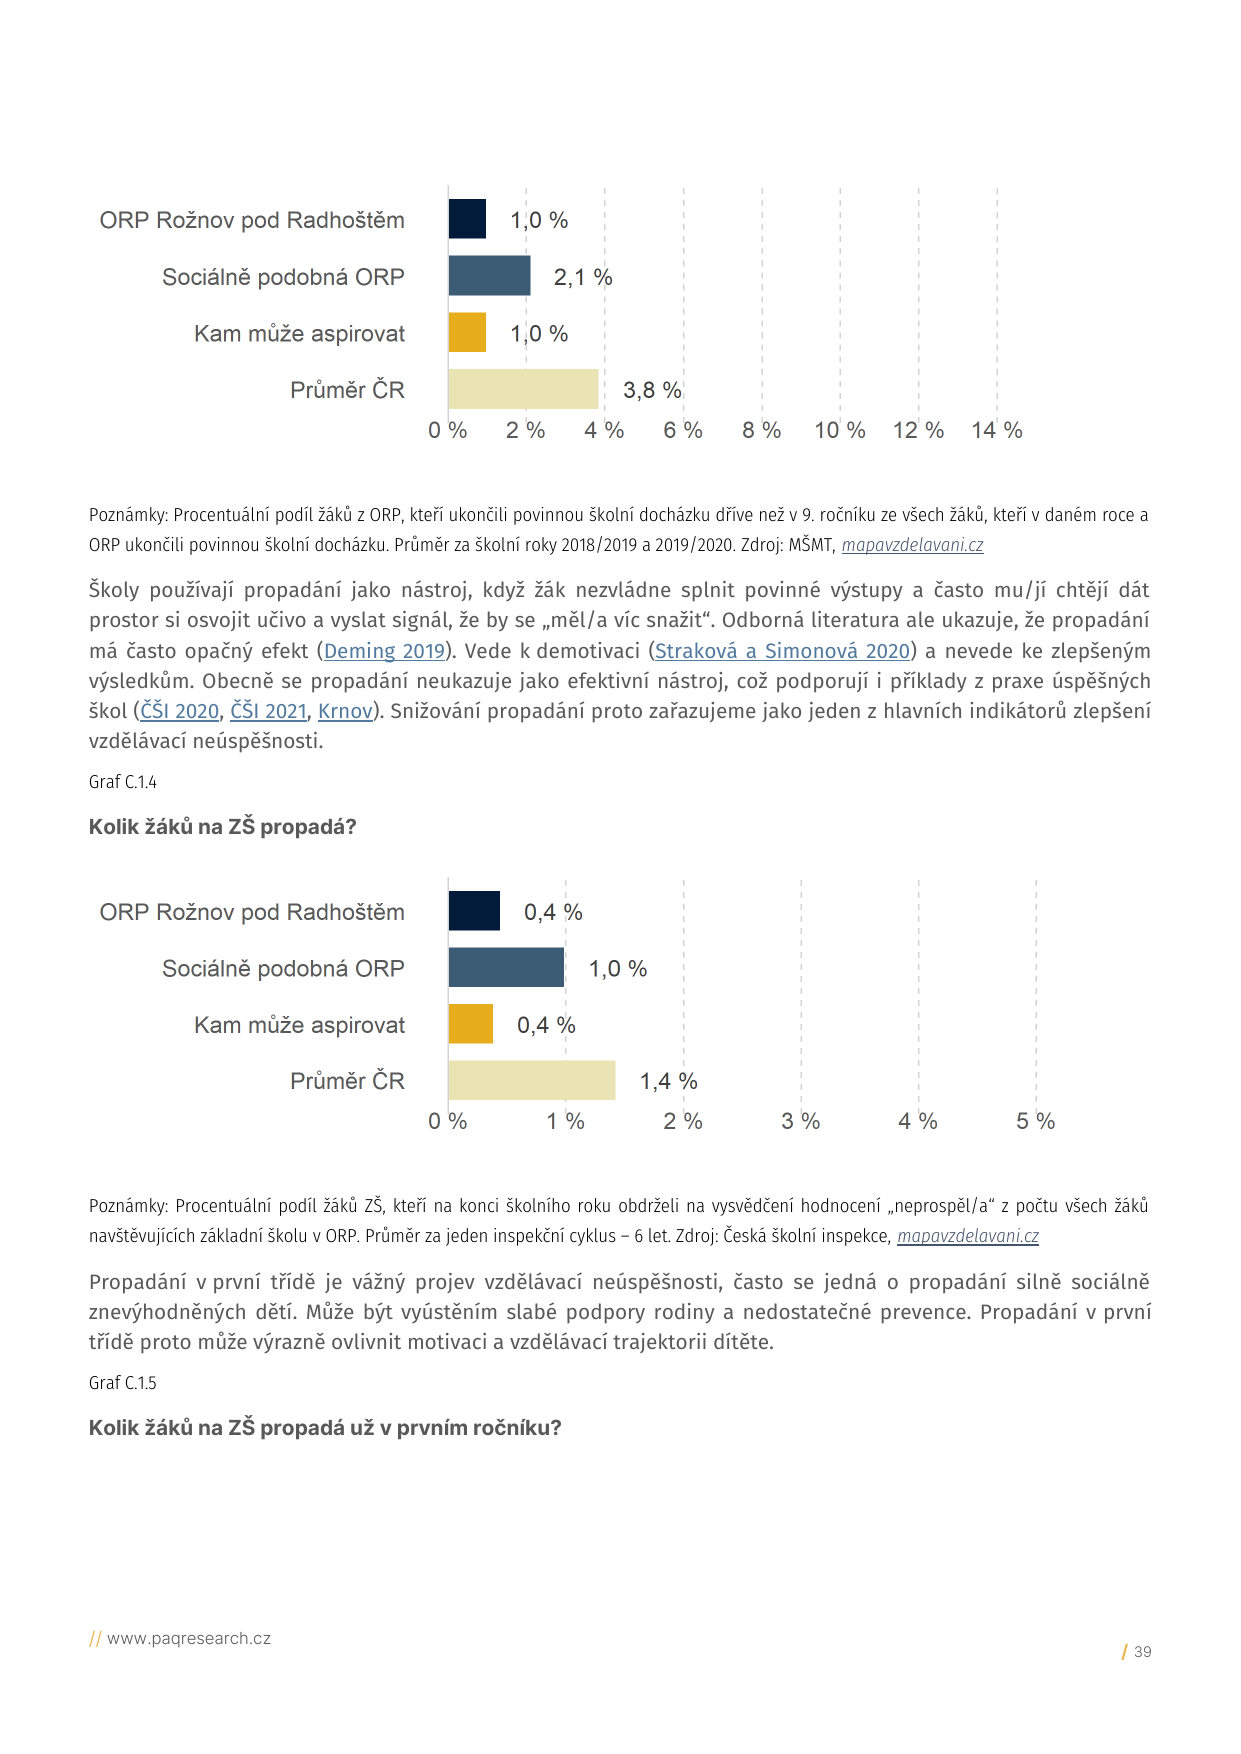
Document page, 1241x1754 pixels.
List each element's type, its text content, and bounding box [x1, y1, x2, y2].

text Poznámky: Procentuální podíl žáků ZŠ, kteří na konci školního roku obdrželi na vysvědčení hodnocení „neprospěl/a“ z počtu všech žáků navštěvujících základní školu v ORP. Průměr za jeden inspekční cyklus – 6 let. Zdroj: Česká školní inspekce, mapavzdelavani.cz [89, 1187, 1152, 1248]
text Graf C.1.5 [89, 1372, 1152, 1394]
text Poznámky: Procentuální podíl žáků z ORP, kteří ukončili povinnou školní docházku dříve než v 9. ročníku ze všech žáků, kteří v daném roce a ORP ukončili povinnou školní docházku. Průměr za školní roky 2018/2019 a 2019/2020. Zdroj: MŠMT, mapavzdelavani.cz [89, 496, 1152, 556]
text Školy používají propadání jako nástroj, když žák nezvládne splnit povinné výstupy a často mu/jí chtějí dát prostor si osvojit učivo a vyslat signál, že by se „měl/a víc snažit“. Odborná literatura ale ukazuje, že propadání má často opačný efekt (Deming 2019). Vede k demotivaci (Straková a Simonová 2020) a nevede ke zlepšeným výsledkům. Obecně se propadání neukazuje jako efektivní nástroj, což podporují i příklady z praxe úspěšných škol (ČŠI 2020, ČŠI 2021, Krnov). Snižování propadání proto zařazujeme jako jeden z hlavních indikátorů zlepšení vzdělávací neúspěšnosti. [89, 573, 1152, 754]
picture [88, 147, 1139, 480]
text Kolik žáků na ZŠ propadá už v prvním ročníku? [89, 1410, 1152, 1440]
text Propadání v první třídě je vážný projev vzdělávací neúspěšnosti, často se jedná o propadání silně sociálně znevýhodněných dětí. Může být vyústěním slabé podpory rodiny a nedostatečné prevence. Propadání v první třídě proto může výrazně ovlivnit motivaci a vzdělávací trajektorii dítěte. [89, 1264, 1152, 1355]
text Graf C.1.4 [89, 771, 1152, 793]
text Kolik žáků na ZŠ propadá? [89, 809, 1152, 839]
picture [88, 839, 1139, 1171]
